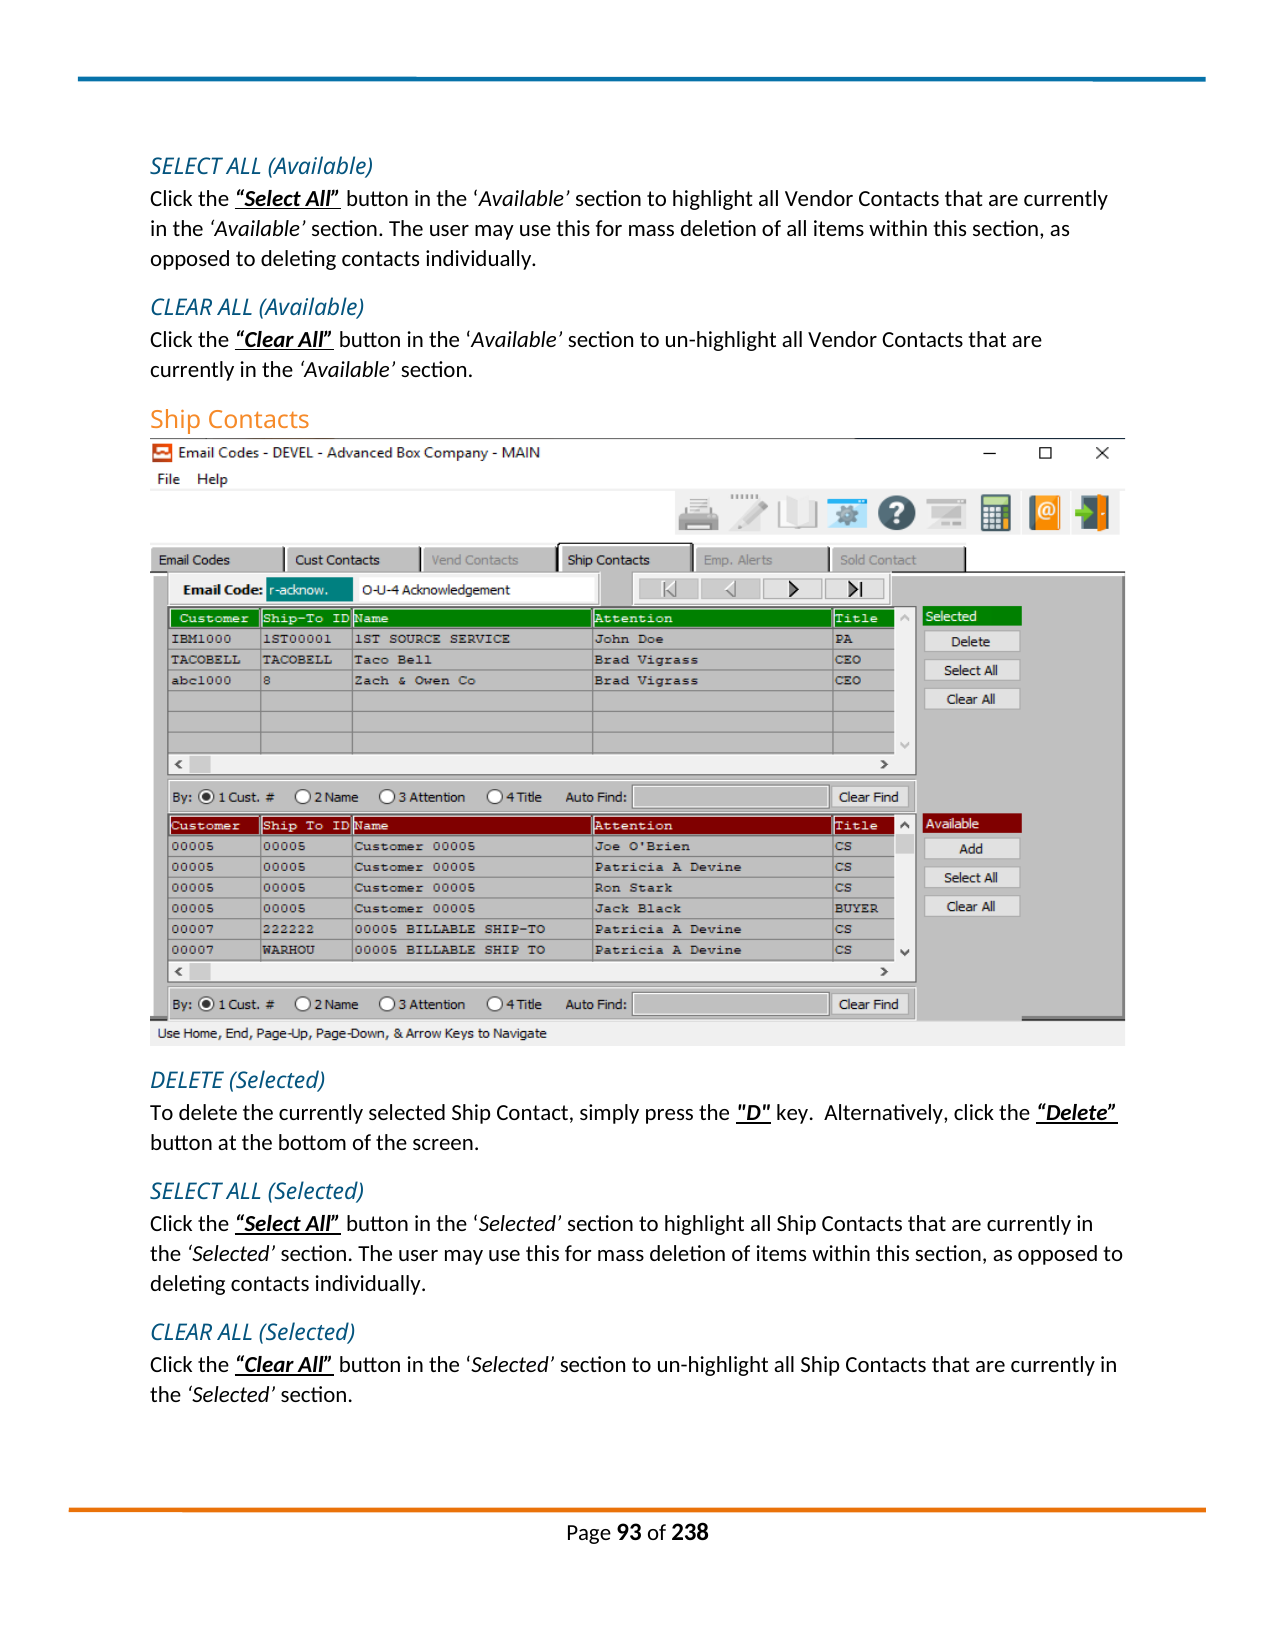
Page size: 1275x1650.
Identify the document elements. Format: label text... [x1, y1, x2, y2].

text Click the “Select All” button in the ‘Available’ section to highlight all Vendor Contacts that are currently in the ‘Available’ section. The user may use this for mass deletion of all items within this section, as opposed to deleting contacts individually. [150, 184, 1125, 272]
text Click the “Clear All” button in the ‘Selected’ section to un-highlight all Ship Contacts that are currently in the ‘Selected’ section. [150, 1350, 1125, 1408]
picture [150, 438, 1125, 1046]
text Click the “Clear All” button in the ‘Available’ section to un-highlight all Vendor Contacts that are currently in the ‘Available’ section. [150, 325, 1125, 383]
subtitle SELECT ALL (Selected) [150, 1175, 1125, 1207]
subtitle SELECT ALL (Available) [150, 150, 1125, 181]
subtitle CLEAR ALL (Selected) [150, 1316, 1125, 1348]
subtitle Ship Contacts [150, 402, 1125, 436]
text To delete the currently selected Ship Contact, simply press the "D" key. Alternatively, click the “Delete” button at the bottom of the screen. [150, 1098, 1125, 1156]
text Click the “Select All” button in the ‘Selected’ section to highlight all Ship Contacts that are currently in the ‘Selected’ section. The user may use this for mass deletion of items within this section, as opposed to deleting contacts individually. [150, 1209, 1125, 1297]
subtitle DELETE (Selected) [150, 1064, 1125, 1096]
subtitle CLEAR ALL (Available) [150, 291, 1125, 322]
